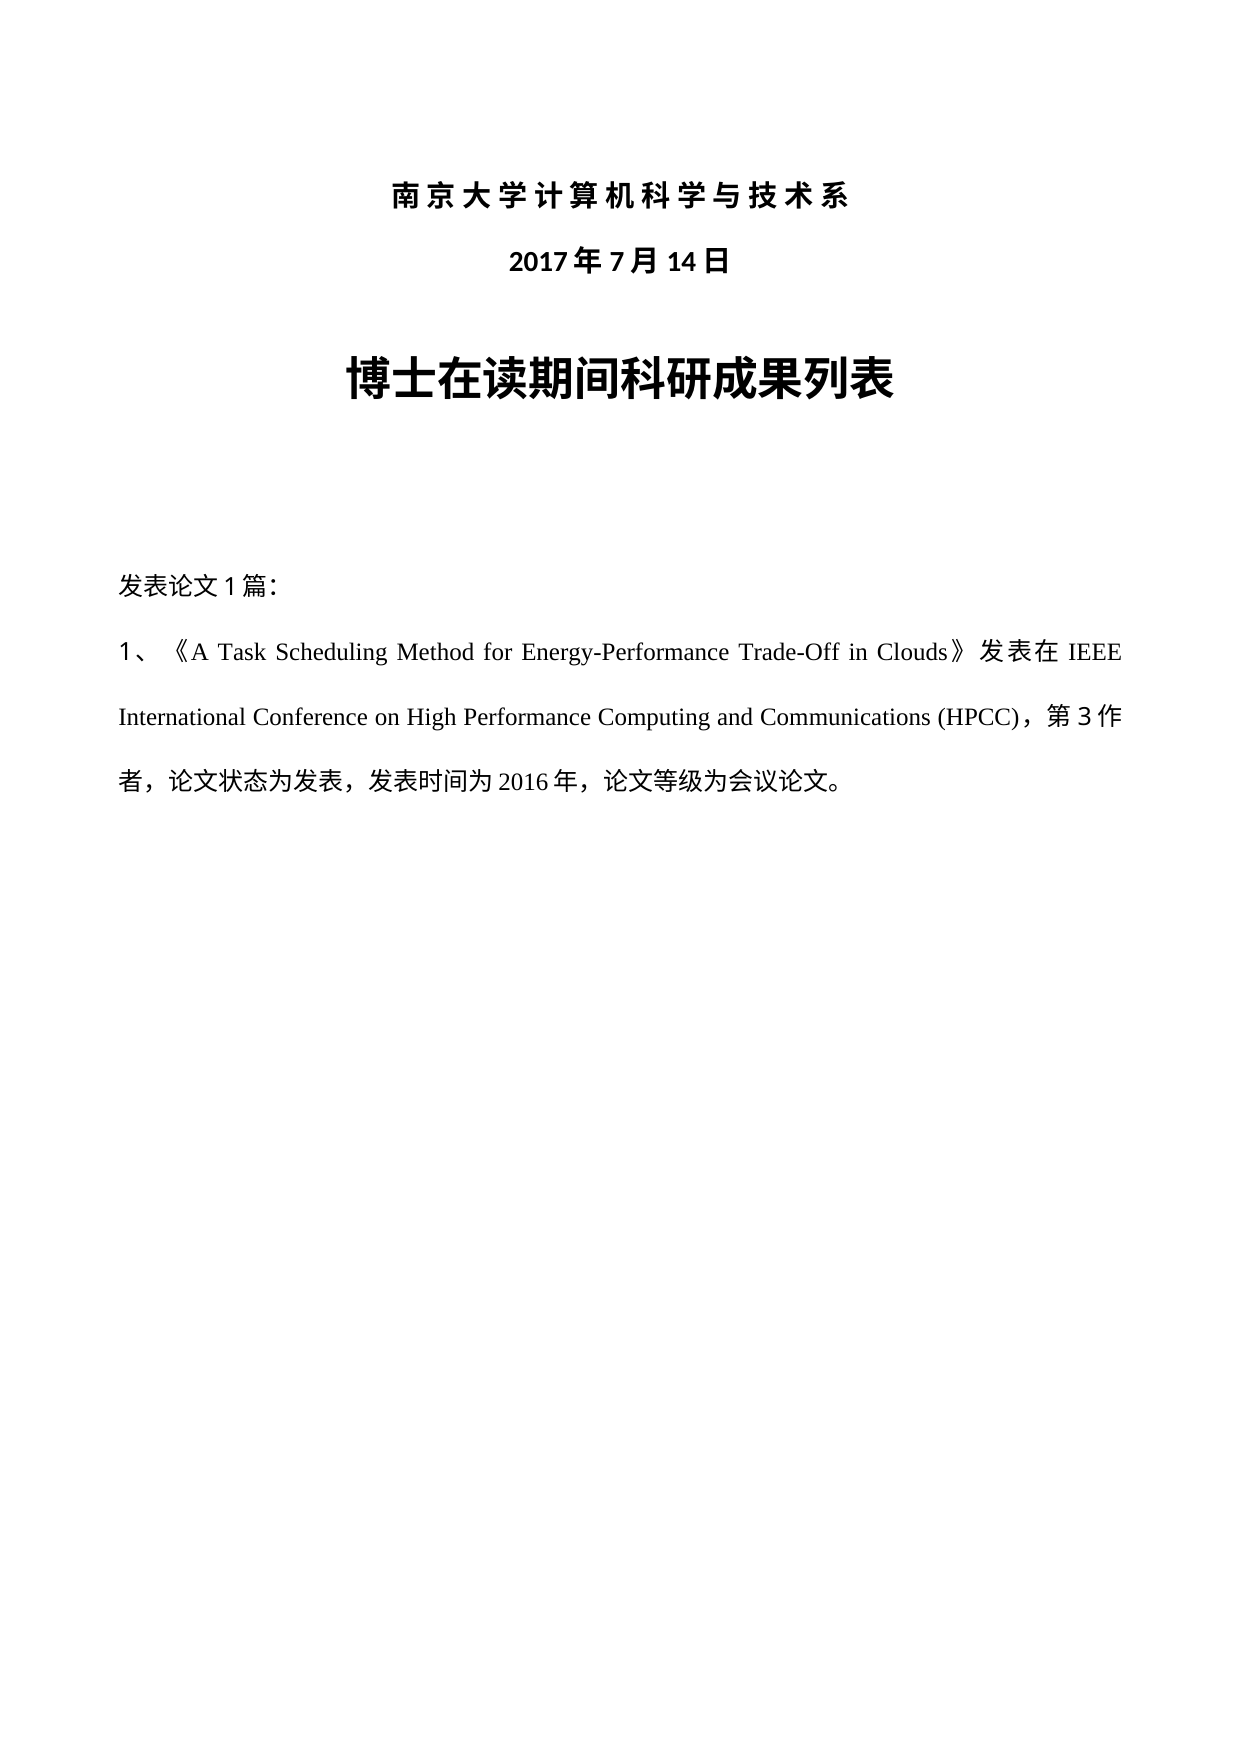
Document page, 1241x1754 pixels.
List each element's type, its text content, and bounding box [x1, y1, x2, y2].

text 2017年 7 月 14 日 [118, 226, 1122, 291]
subtitle 博士在读期间科研成果列表 [118, 326, 1122, 424]
text 1、《A Task Scheduling Method for Energy-Performance Trade-Off in Clouds》发表在IEEE International Conference on High Performance Computing and Communications (HPCC)，第3作者，论文状态为发表，发表时间为2016年，论文等级为会议论文。 [118, 617, 1122, 812]
text 南 京 大 学 计 算 机 科 学 与 技 术 系 [118, 161, 1122, 226]
text 发表论文1篇： [118, 552, 1122, 617]
